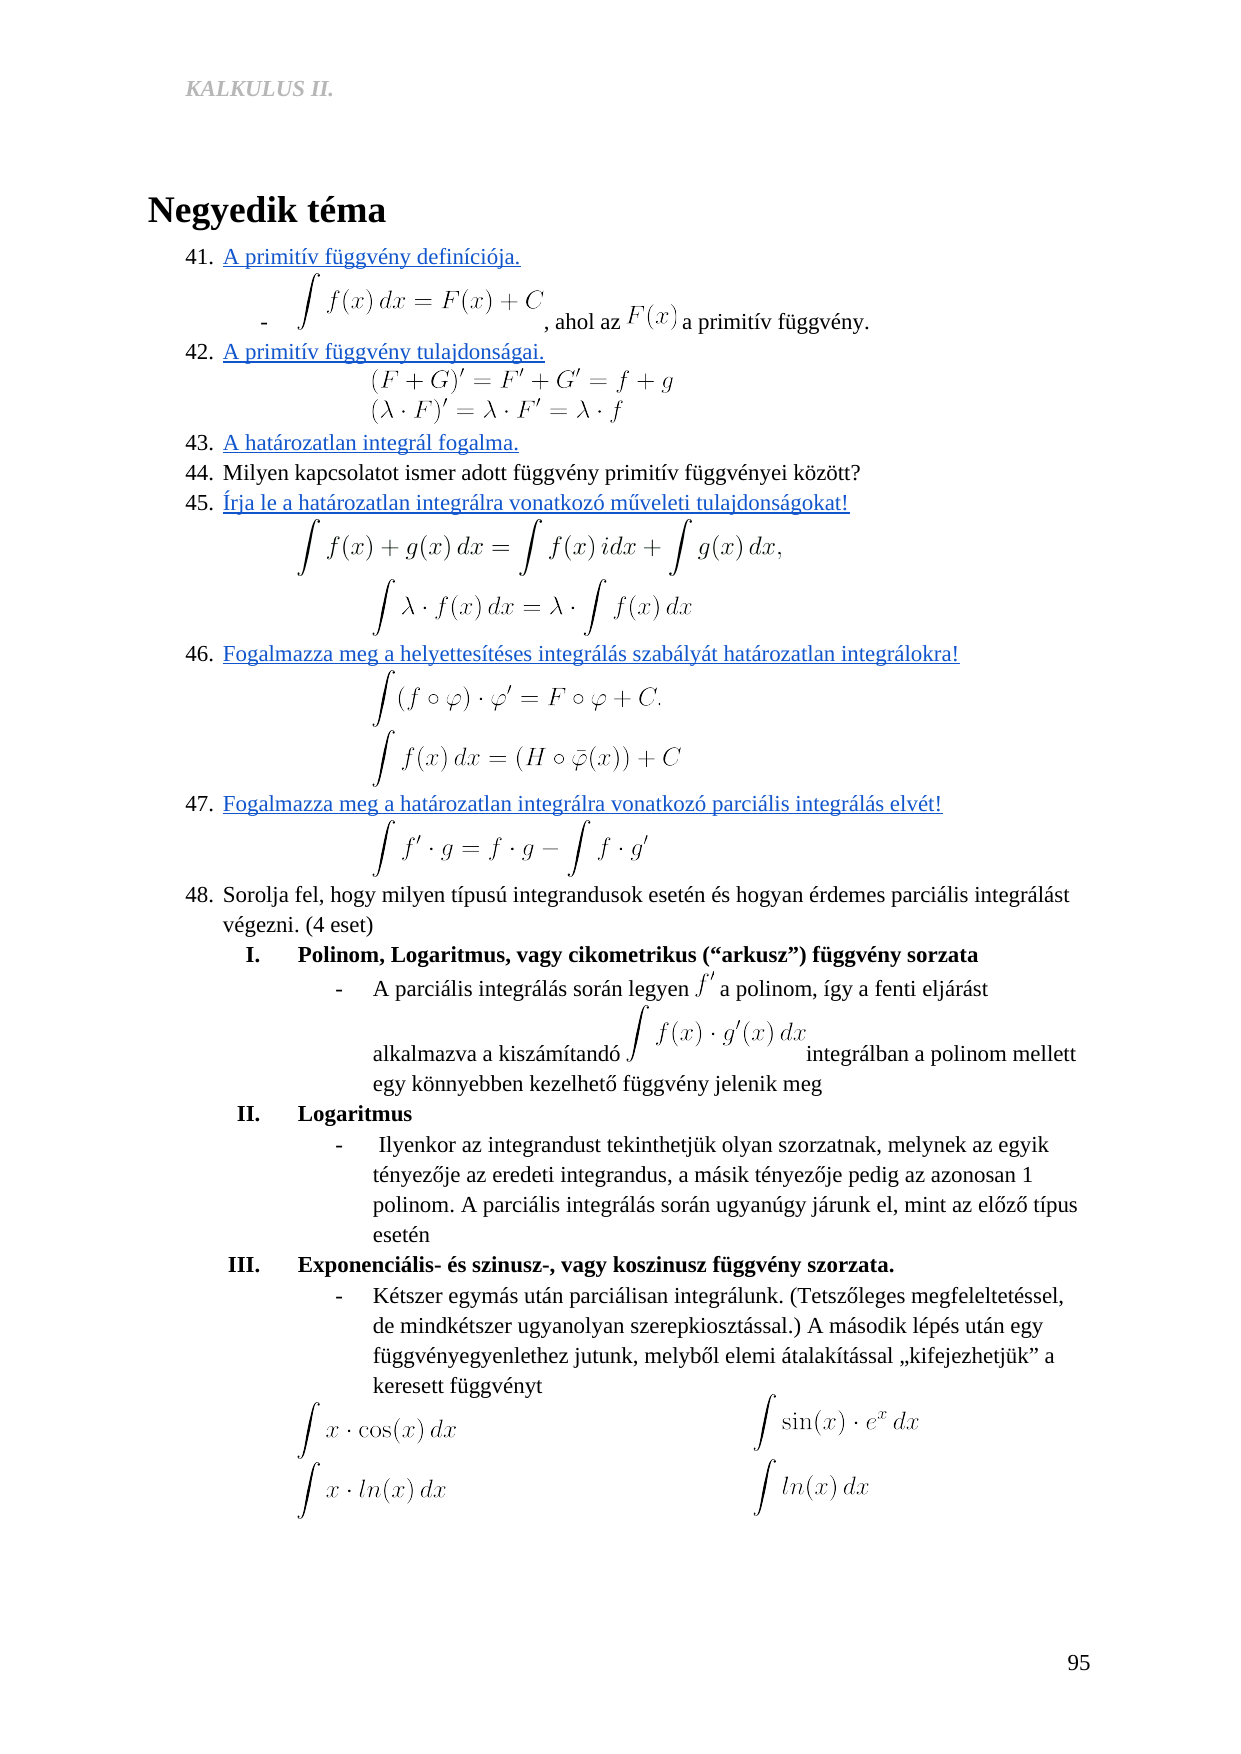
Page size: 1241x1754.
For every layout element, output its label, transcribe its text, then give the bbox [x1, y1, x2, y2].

picture [297, 1462, 446, 1519]
list Írja le a határozatlan integrálra vonatkozó műveleti tulajdonságokat! [185, 489, 1090, 516]
picture [372, 579, 692, 636]
picture [372, 670, 661, 727]
picture [626, 1005, 806, 1062]
picture [753, 1394, 919, 1451]
list Milyen kapcsolatot ismer adott függvény primitív függvényei között? [185, 459, 1090, 486]
list A határozatlan integrál fogalma. [185, 429, 1090, 455]
picture [372, 368, 673, 394]
list Logaritmus [260, 1100, 1090, 1127]
picture [626, 304, 677, 330]
picture [297, 273, 544, 330]
list Exponenciális- és szinusz-, vagy koszinusz függvény szorzata. [260, 1251, 1090, 1278]
list Sorolja fel, hogy milyen típusú integrandusok esetén és hogyan érdemes parciális integrálást végezni. (4 eset) [185, 881, 1090, 937]
picture [372, 398, 623, 424]
list Fogalmazza meg a helyettesítéses integrálás szabályát határozatlan integrálokra! [185, 640, 1090, 666]
picture [753, 1459, 869, 1516]
picture [372, 820, 648, 877]
picture [297, 519, 781, 576]
list Kétszer egymás után parciálisan integrálunk. (Tetszőleges megfeleltetéssel, de mindkétszer ugyanolyan szerepkiosztással.) A második lépés után egy függvényegyenlethez jutunk, melyből elemi átalakítással „kifejezhetjük” a keresett függvényt [335, 1282, 1090, 1399]
list A parciális integrálás során legyen a polinom, így a fenti eljárást alkalmazva a kiszámítandó integrálban a polinom mellett egy könnyebben kezelhető függvény jelenik meg [335, 971, 1090, 1097]
list Polinom, Logaritmus, vagy cikometrikus (“arkusz”) függvény sorzata [260, 941, 1090, 967]
picture [372, 730, 681, 787]
list Ilyenkor az integrandust tekinthetjük olyan szorzatnak, melynek az egyik tényezője az eredeti integrandus, a másik tényezője pedig az azonosan 1 polinom. A parciális integrálás során ugyanúgy járunk el, mint az előző típus esetén [335, 1131, 1090, 1248]
list Fogalmazza meg a határozatlan integrálra vonatkozó parciális integrálás elvét! [185, 790, 1090, 817]
picture [297, 1402, 456, 1459]
list A primitív függvény tulajdonságai. [185, 338, 1090, 365]
picture [695, 971, 714, 997]
subtitle Negyedik téma [148, 187, 1090, 231]
list A primitív függvény definíciója. [185, 243, 1090, 269]
